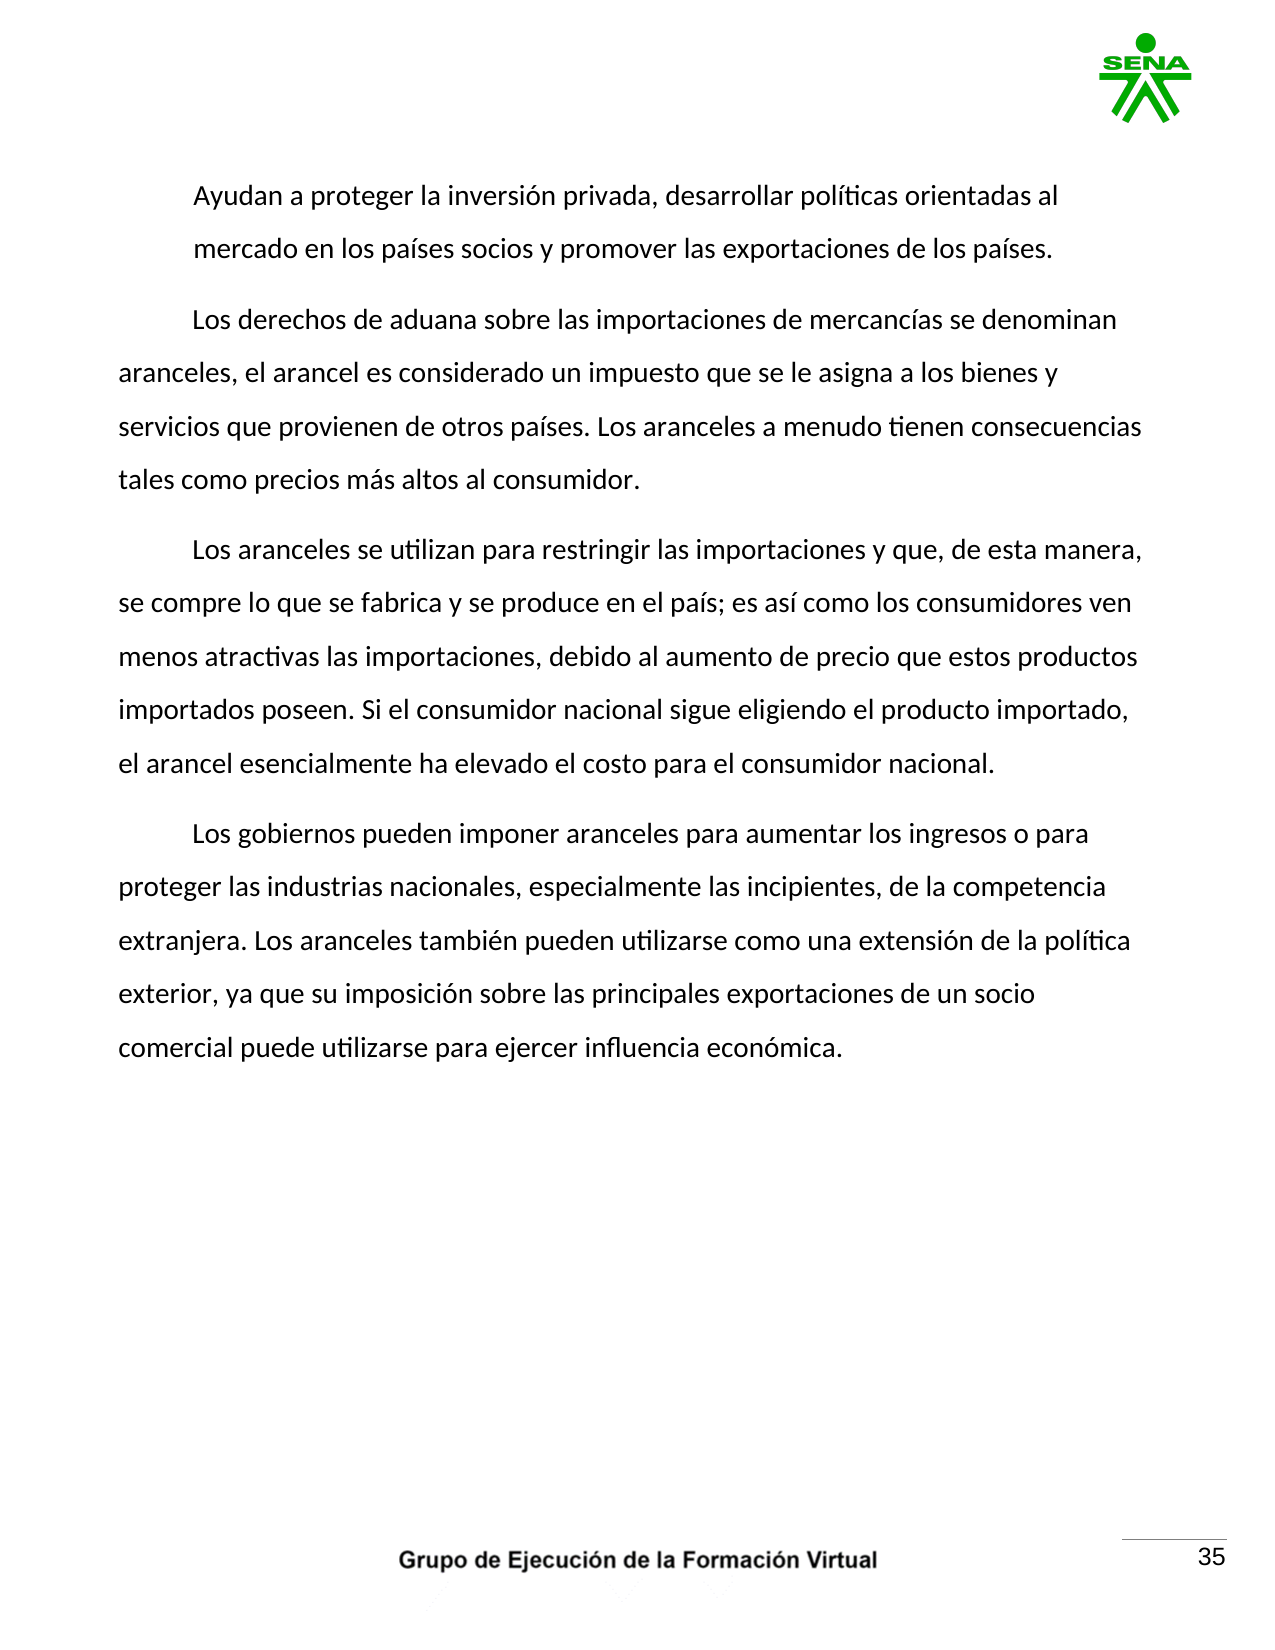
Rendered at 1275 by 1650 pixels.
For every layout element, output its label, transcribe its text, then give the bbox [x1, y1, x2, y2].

picture [0, 1500, 1275, 1611]
text Los derechos de aduana sobre las importaciones de mercancías se denominan aranceles, el arancel es considerado un impuesto que se le asigna a los bienes y servicios que provienen de otros países. Los aranceles a menudo tienen consecuencias tales como precios más altos al consumidor. [118, 301, 1157, 497]
picture [1099, 33, 1192, 123]
text Los gobiernos pueden imponer aranceles para aumentar los ingresos o para proteger las industrias nacionales, especialmente las incipientes, de la competencia extranjera. Los aranceles también pueden utilizarse como una extensión de la política exterior, ya que su imposición sobre las principales exportaciones de un socio comercial puede utilizarse para ejercer influencia económica. [118, 815, 1157, 1064]
list Ayudan a proteger la inversión privada, desarrollar políticas orientadas al mercado en los países socios y promover las exportaciones de los países. [193, 177, 1157, 266]
text Los aranceles se utilizan para restringir las importaciones y que, de esta manera, se compre lo que se fabrica y se produce en el país; es así como los consumidores ven menos atractivas las importaciones, debido al aumento de precio que estos productos importados poseen. Si el consumidor nacional sigue eligiendo el producto importado, el arancel esencialmente ha elevado el costo para el consumidor nacional. [118, 531, 1157, 781]
